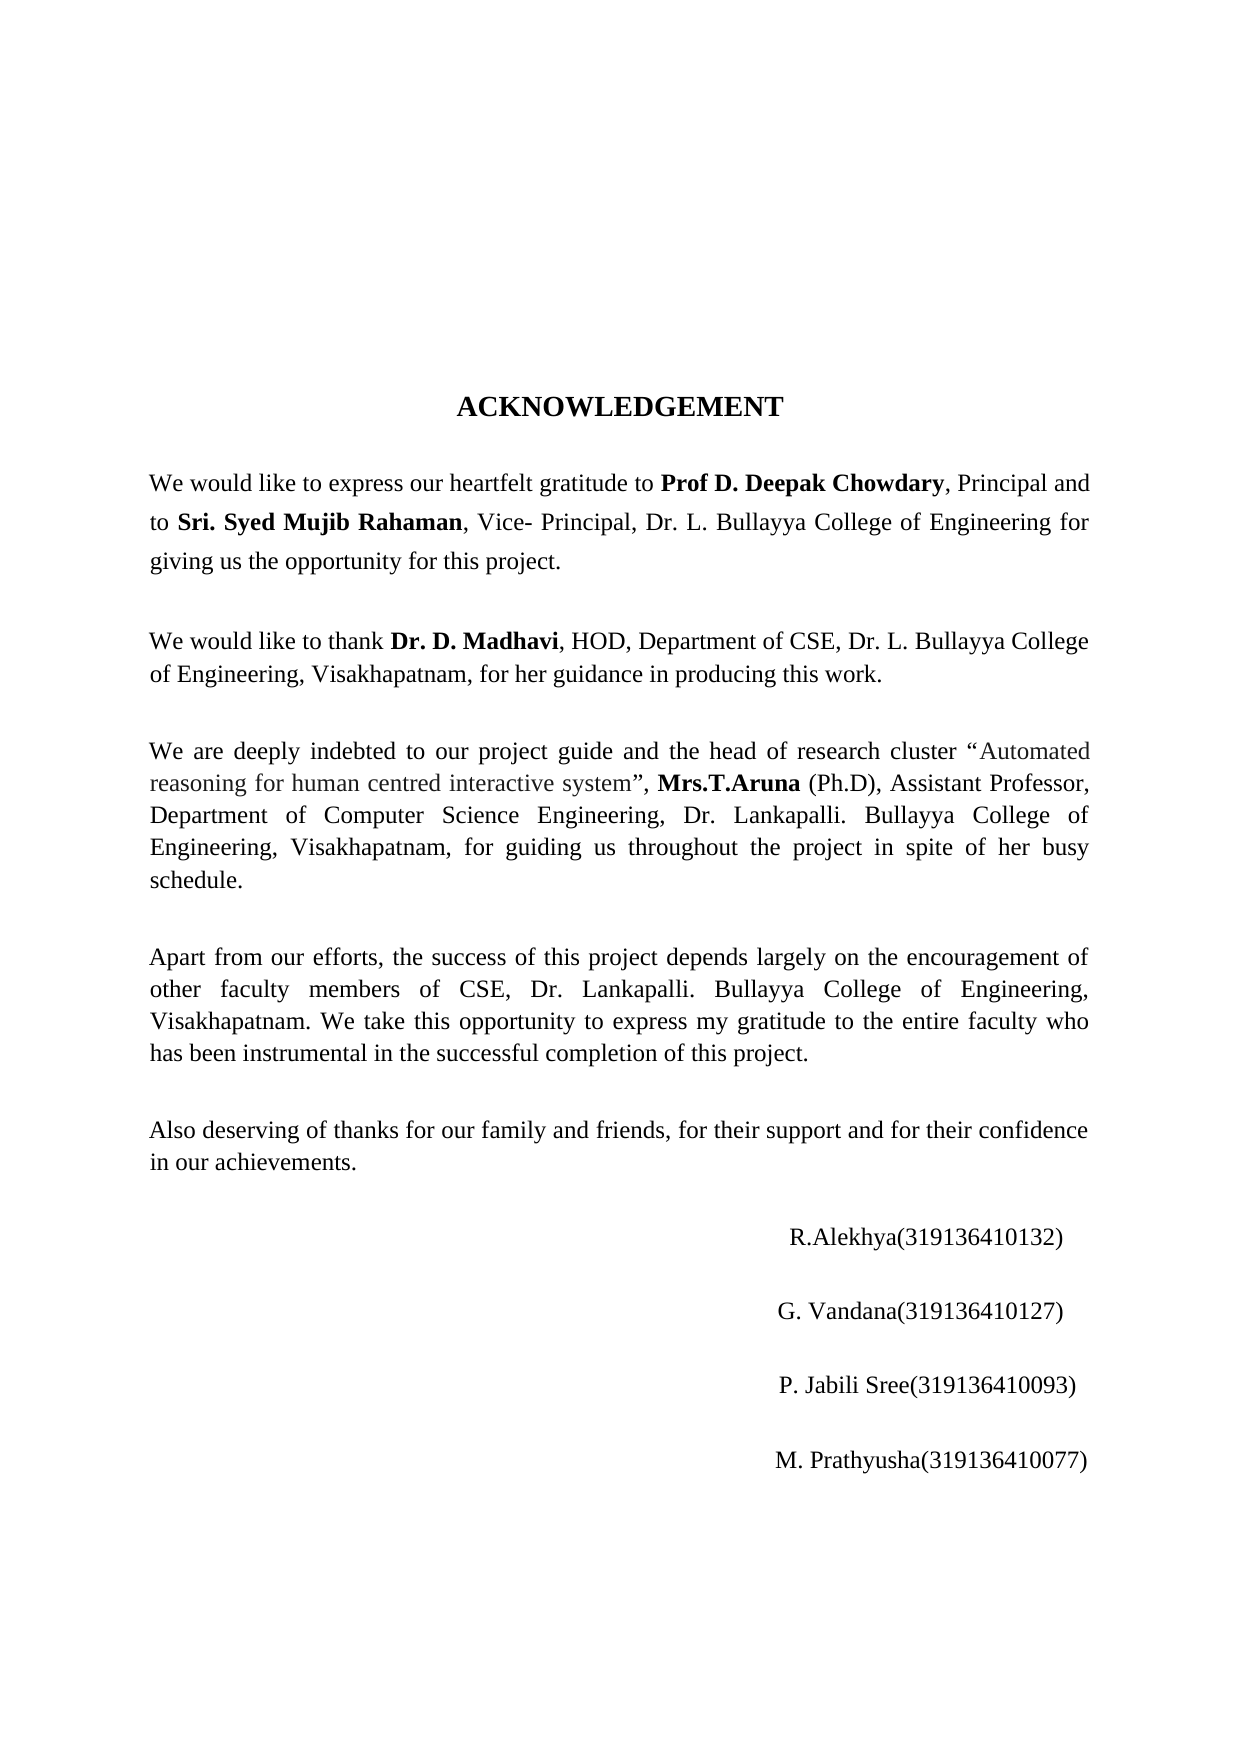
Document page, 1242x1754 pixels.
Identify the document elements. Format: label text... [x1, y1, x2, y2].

subtitle ACKNOWLEDGEMENT [150, 389, 1090, 422]
text Also deserving of thanks for our family and friends, for their support and for their confidence in our achievements. [148, 1115, 1090, 1176]
text We are deeply indebted to our project guide and the head of research cluster “Automated reasoning for human centred interactive system”, Mrs.T.Aruna (Ph.D), Assistant Professor, Department of Computer Science Engineering, Dr. Lankapalli. Bullayya College of Engineering, Visakhapatnam, for guiding us throughout the project in spite of her busy schedule. [148, 736, 1090, 893]
text We would like to thank Dr. D. Madhavi, HOD, Department of CSE, Dr. L. Bullayya College of Engineering, Visakhapatnam, for her guidance in producing this work. [148, 626, 1090, 687]
text We would like to express our heartfelt gratitude to Prof D. Deepak Chowdary, Principal and to Sri. Syed Mujib Rahaman, Vice- Principal, Dr. L. Bullayya College of Engineering for giving us the opportunity for this project. [148, 468, 1090, 574]
text M. Prathyusha(319136410077) [150, 1445, 1087, 1473]
text R.Alekhya(319136410132) [150, 1222, 1063, 1250]
text Apart from our efforts, the success of this project depends largely on the encouragement of other faculty members of CSE, Dr. Lankapalli. Bullayya College of Engineering, Visakhapatnam. We take this opportunity to express my gratitude to the entire faculty who has been instrumental in the successful completion of this project. [148, 942, 1090, 1067]
text P. Jabili Sree(319136410093) [150, 1370, 1076, 1399]
text G. Vandana(319136410127) [150, 1296, 1063, 1325]
